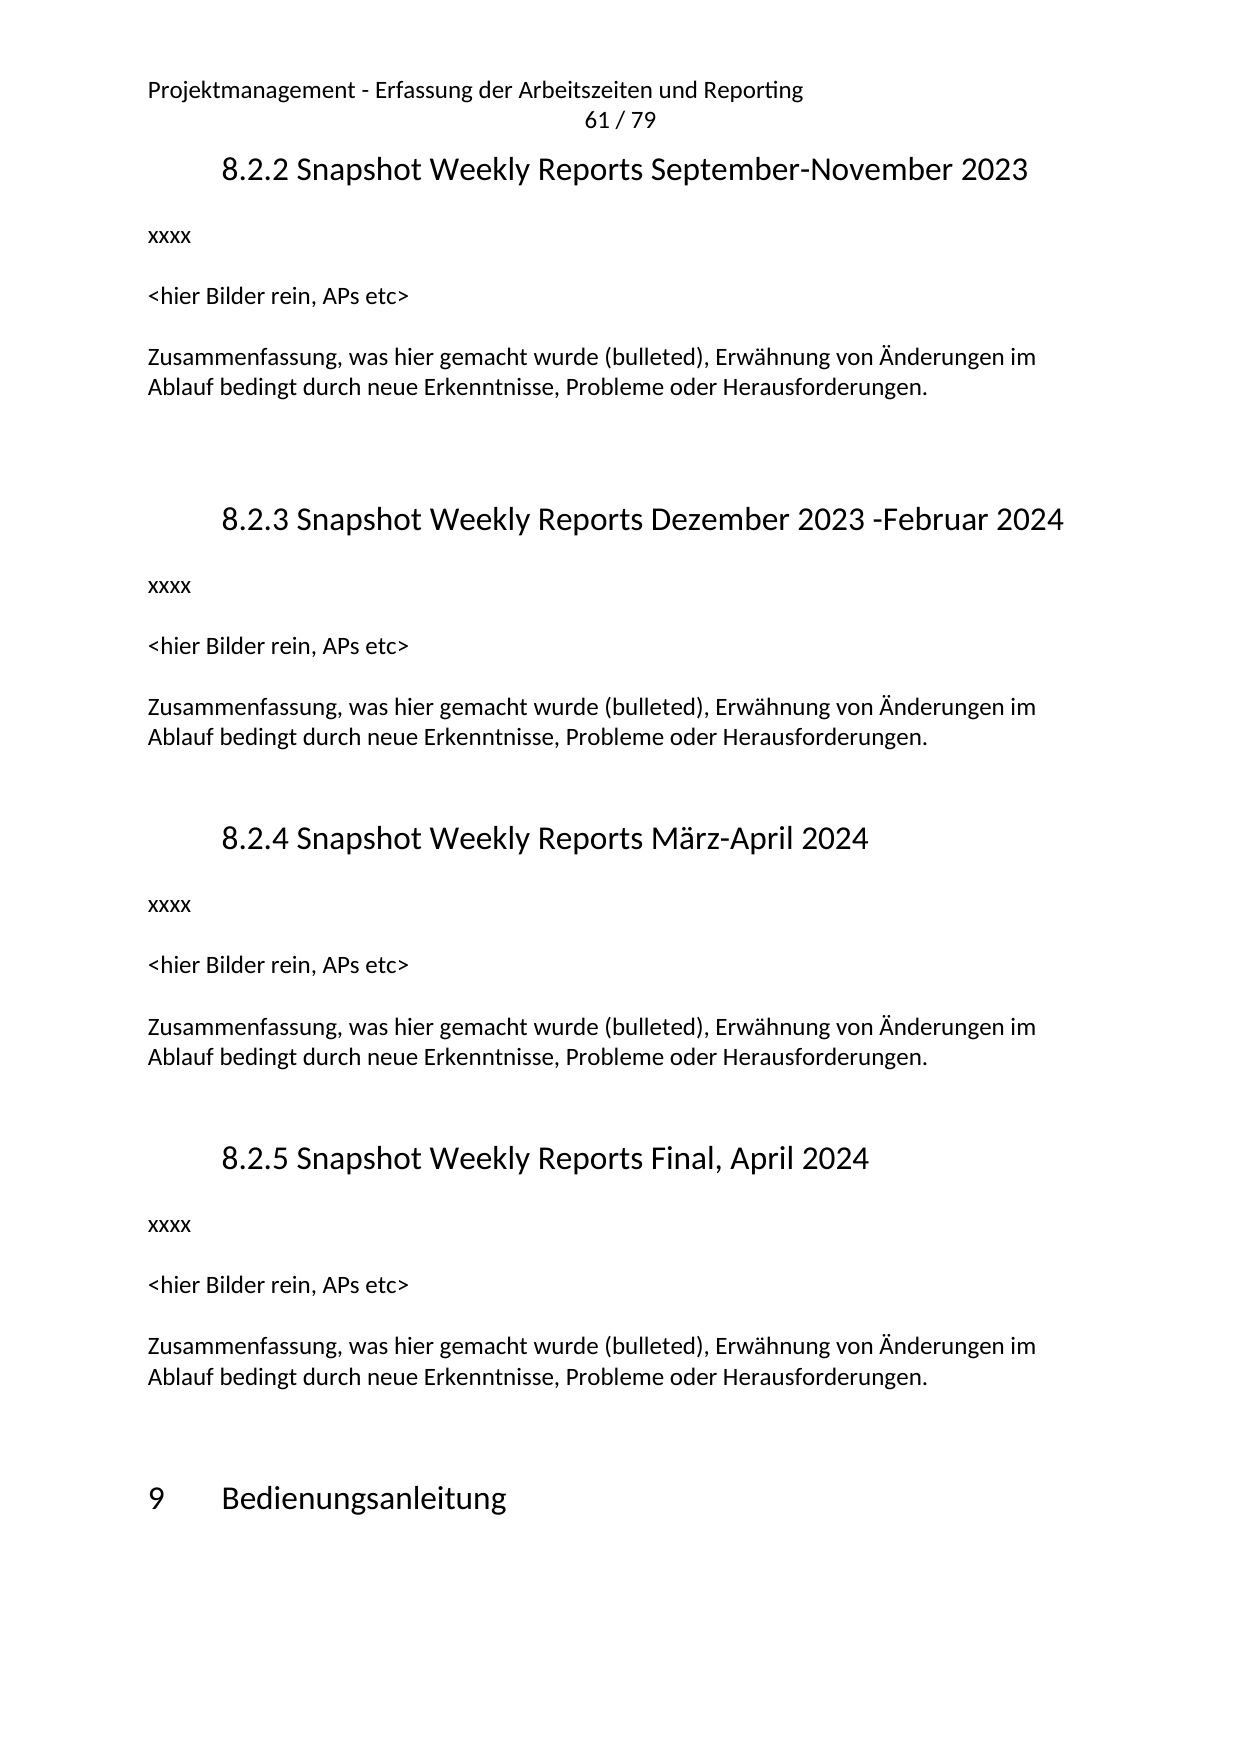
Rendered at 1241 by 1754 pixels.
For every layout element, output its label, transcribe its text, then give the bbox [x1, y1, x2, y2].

text Zusammenfassung, was hier gemacht wurde (bulleted), Erwähnung von Änderungen im Ablauf bedingt durch neue Erkenntnisse, Probleme oder Herausforderungen. [148, 691, 1093, 752]
text Zusammenfassung, was hier gemacht wurde (bulleted), Erwähnung von Änderungen im Ablauf bedingt durch neue Erkenntnisse, Probleme oder Herausforderungen. [148, 1011, 1093, 1072]
subtitle Snapshot Weekly Reports März-April 2024 [221, 817, 1093, 858]
text xxxx [148, 219, 1093, 249]
subtitle Snapshot Weekly Reports Dezember 2023 -Februar 2024 [221, 498, 1093, 538]
text <hier Bilder rein, APs etc> [148, 1269, 1093, 1300]
text <hier Bilder rein, APs etc> [148, 630, 1093, 661]
text xxxx [148, 1208, 1093, 1239]
text xxxx [148, 888, 1093, 919]
text Zusammenfassung, was hier gemacht wurde (bulleted), Erwähnung von Änderungen im Ablauf bedingt durch neue Erkenntnisse, Probleme oder Herausforderungen. [148, 1330, 1093, 1391]
text <hier Bilder rein, APs etc> [148, 949, 1093, 980]
text <hier Bilder rein, APs etc> [148, 280, 1093, 310]
text Zusammenfassung, was hier gemacht wurde (bulleted), Erwähnung von Änderungen im Ablauf bedingt durch neue Erkenntnisse, Probleme oder Herausforderungen. [148, 341, 1093, 402]
text xxxx [148, 569, 1093, 599]
subtitle Snapshot Weekly Reports Final, April 2024 [221, 1137, 1093, 1178]
subtitle Bedienungsanleitung [148, 1477, 1093, 1518]
subtitle Snapshot Weekly Reports September-November 2023 [221, 148, 1093, 188]
